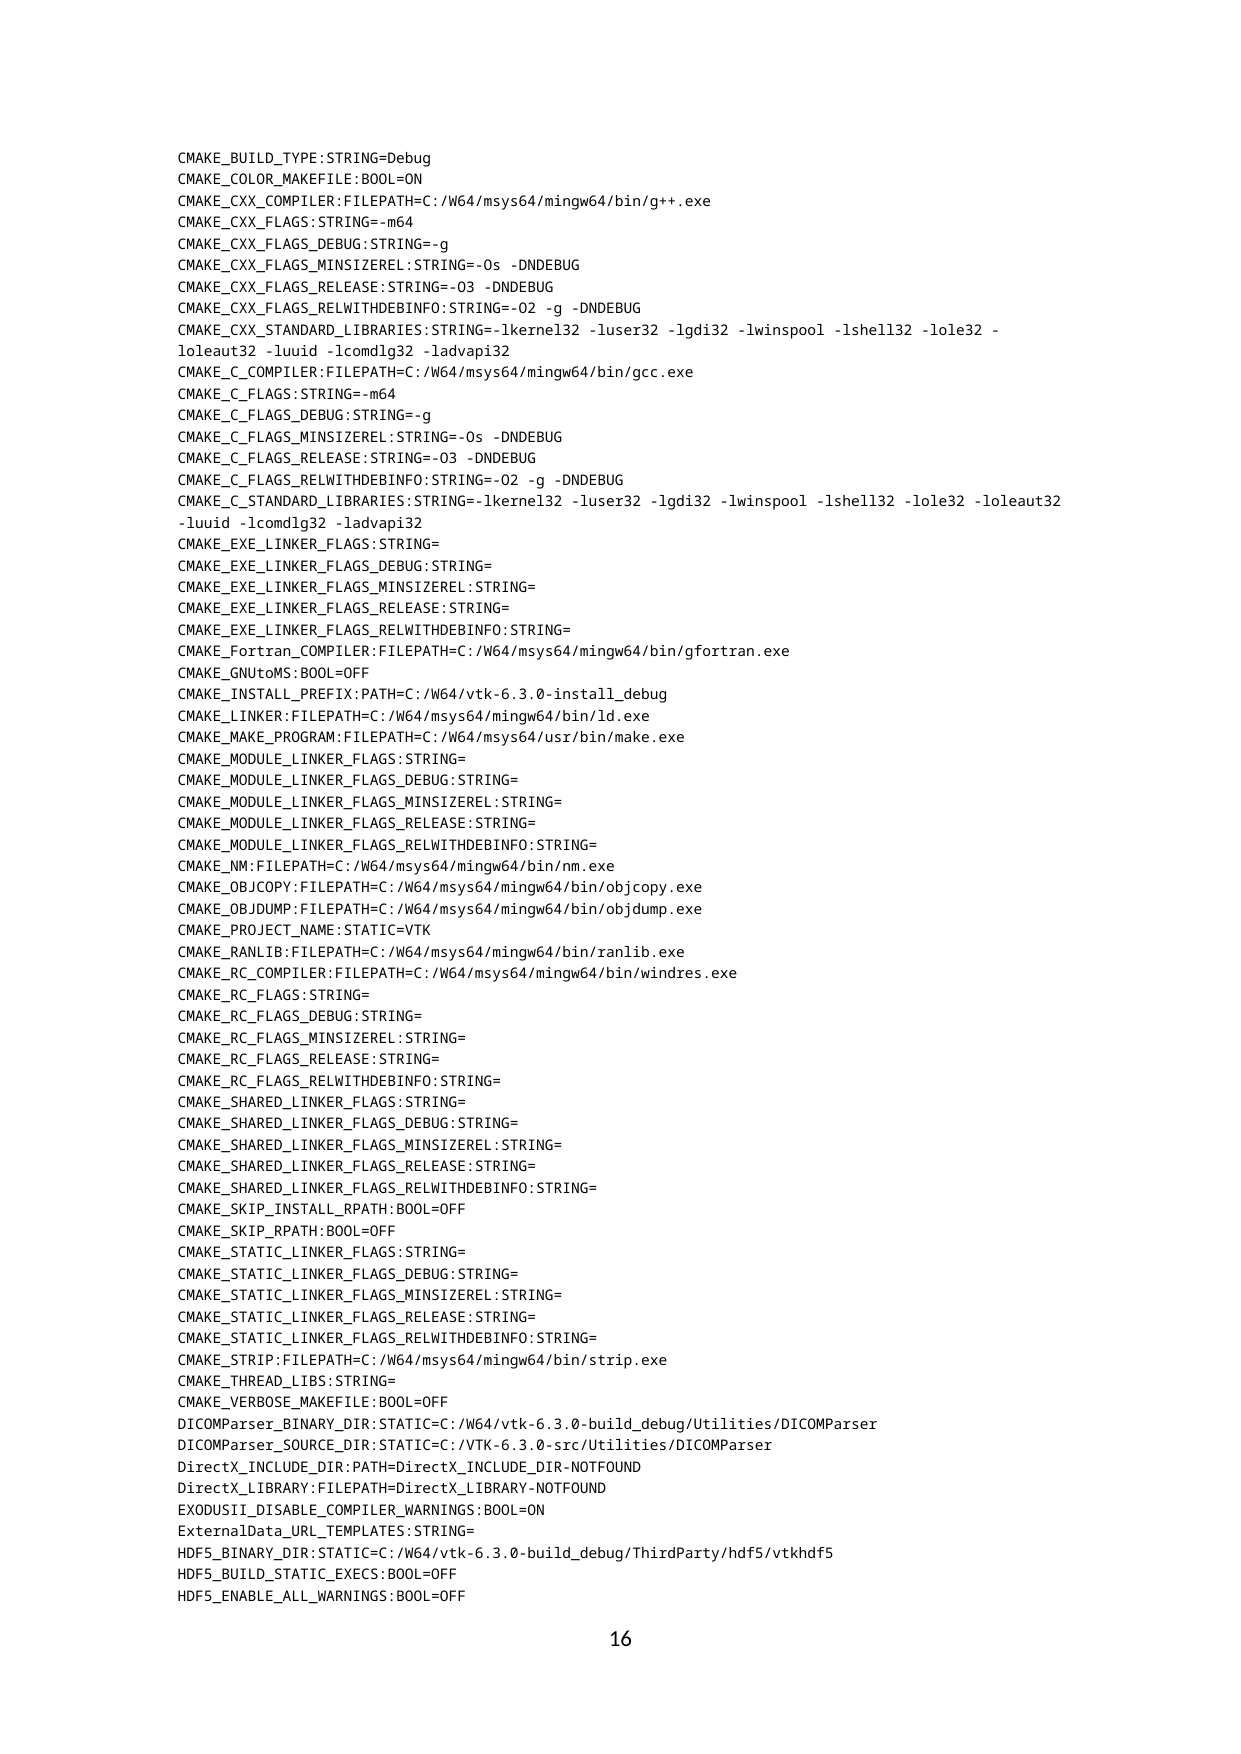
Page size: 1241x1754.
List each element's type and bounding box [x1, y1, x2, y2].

text [177, 148, 1063, 1605]
